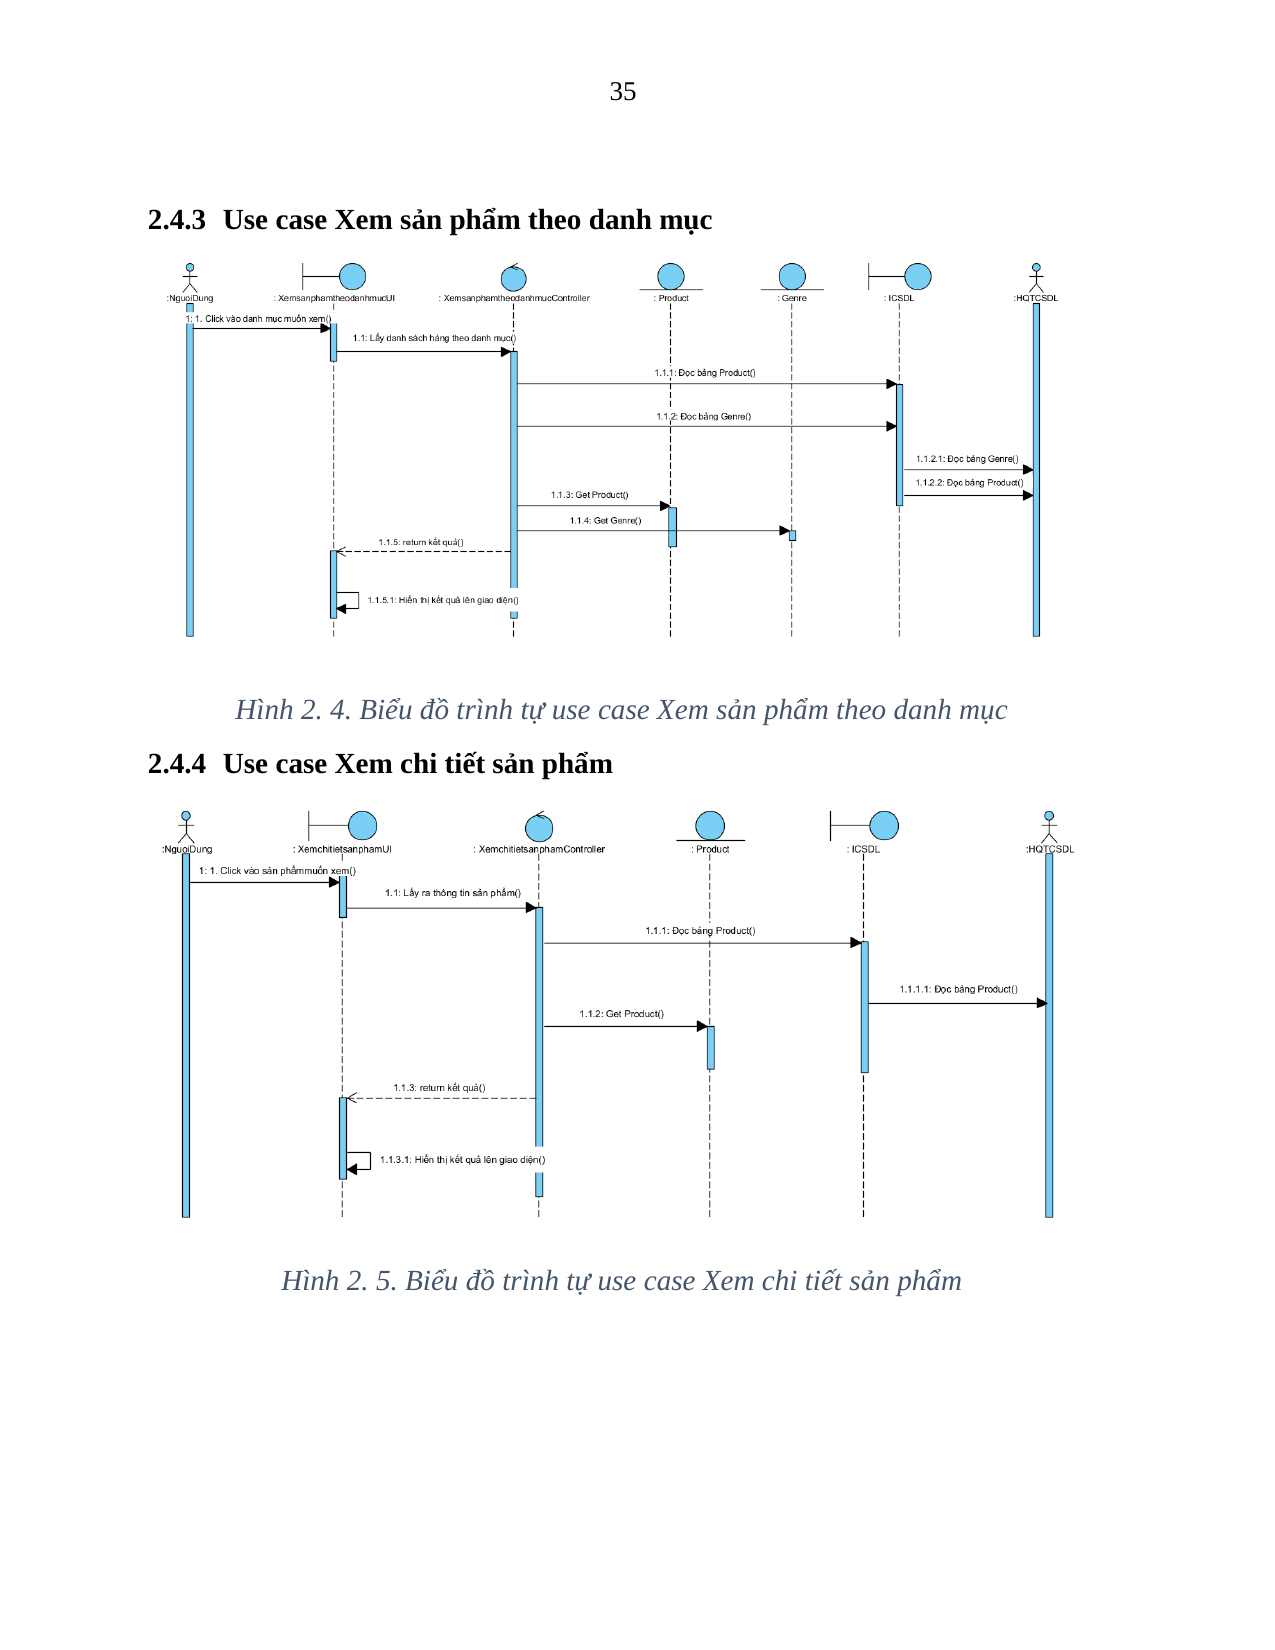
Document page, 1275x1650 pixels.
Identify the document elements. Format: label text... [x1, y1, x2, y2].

picture [147, 252, 1098, 660]
picture [147, 796, 1098, 1232]
text Hình 2. 5. Biểu đồ trình tự use case Xem chi tiết sản phẩm [148, 1263, 1098, 1297]
subtitle Use case Xem chi tiết sản phẩm [148, 746, 1098, 780]
subtitle Use case Xem sản phẩm theo danh mục [148, 202, 1098, 236]
text Hình 2. 4. Biểu đồ trình tự use case Xem sản phẩm theo danh mục [148, 692, 1098, 725]
